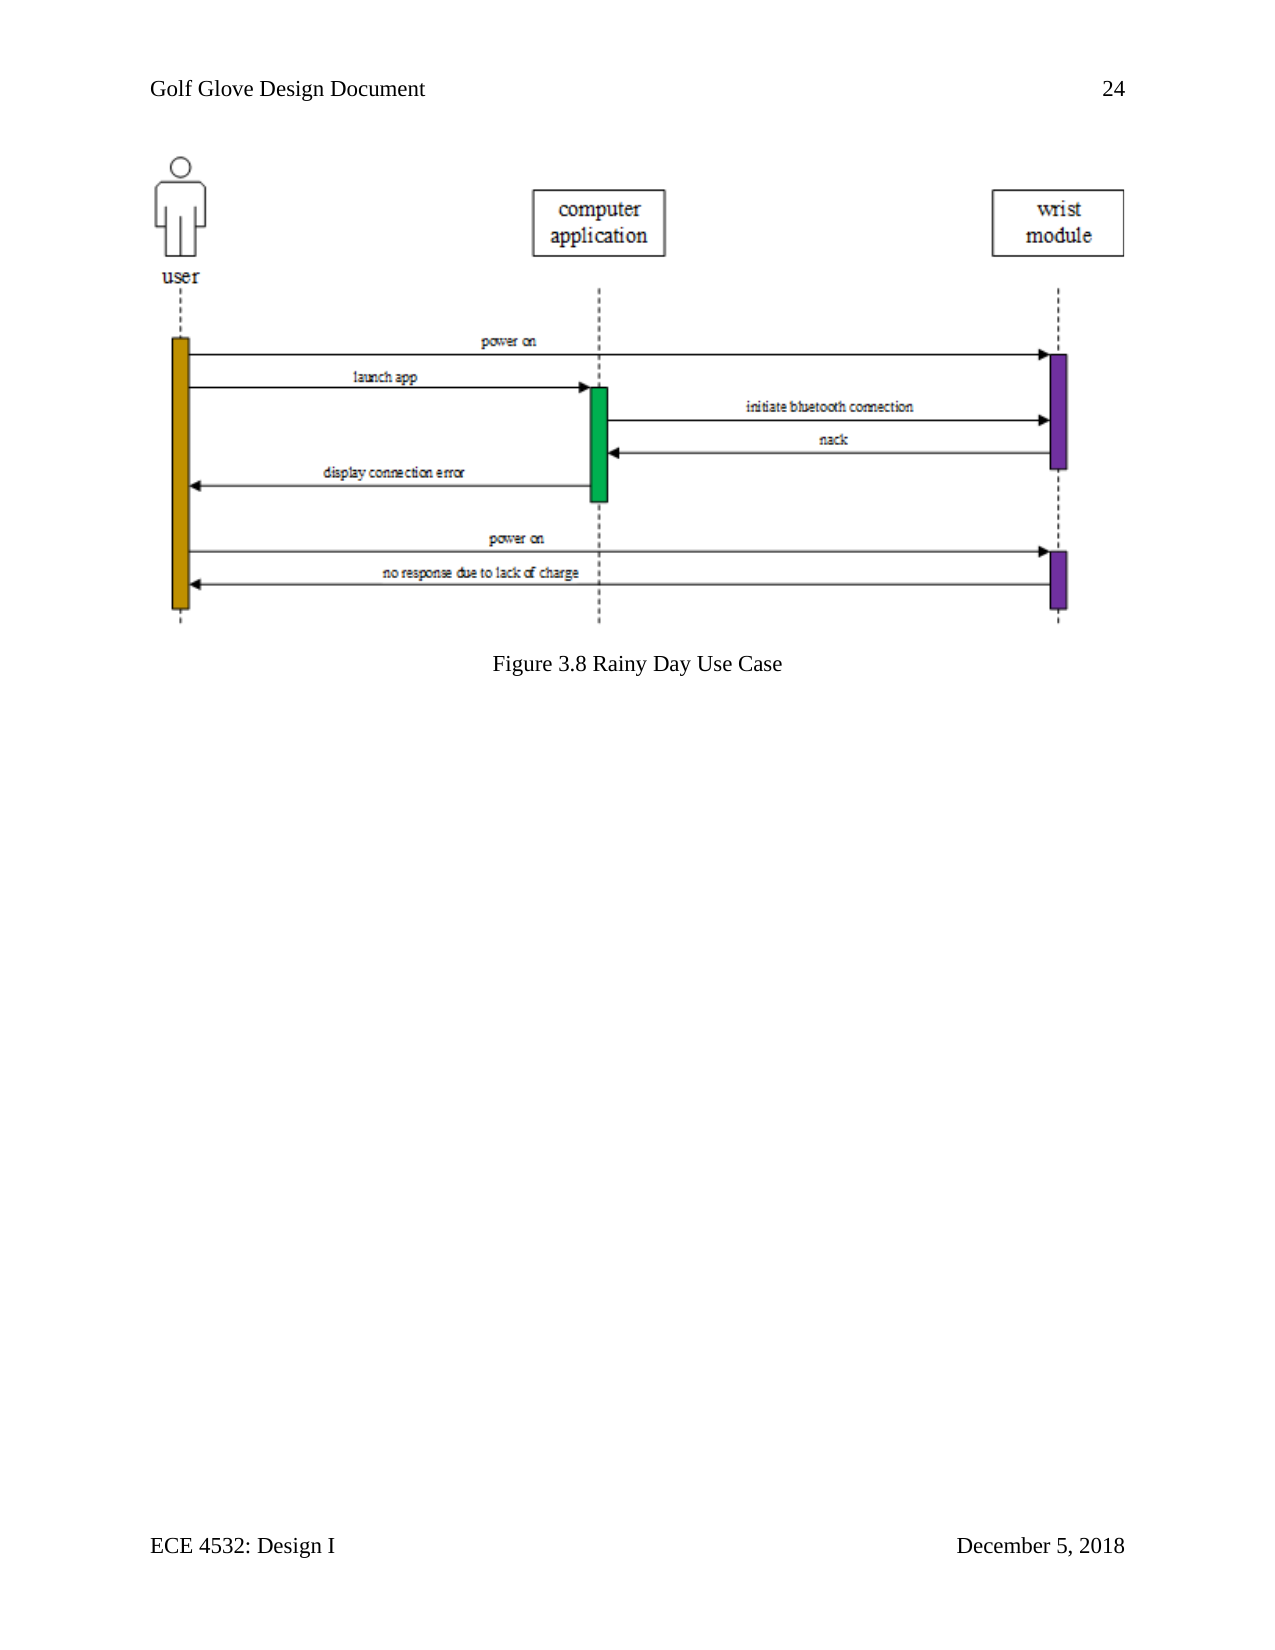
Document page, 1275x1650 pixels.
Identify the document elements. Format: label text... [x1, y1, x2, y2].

text Figure 3.8 Rainy Day Use Case [150, 650, 1125, 676]
picture [150, 150, 1125, 625]
